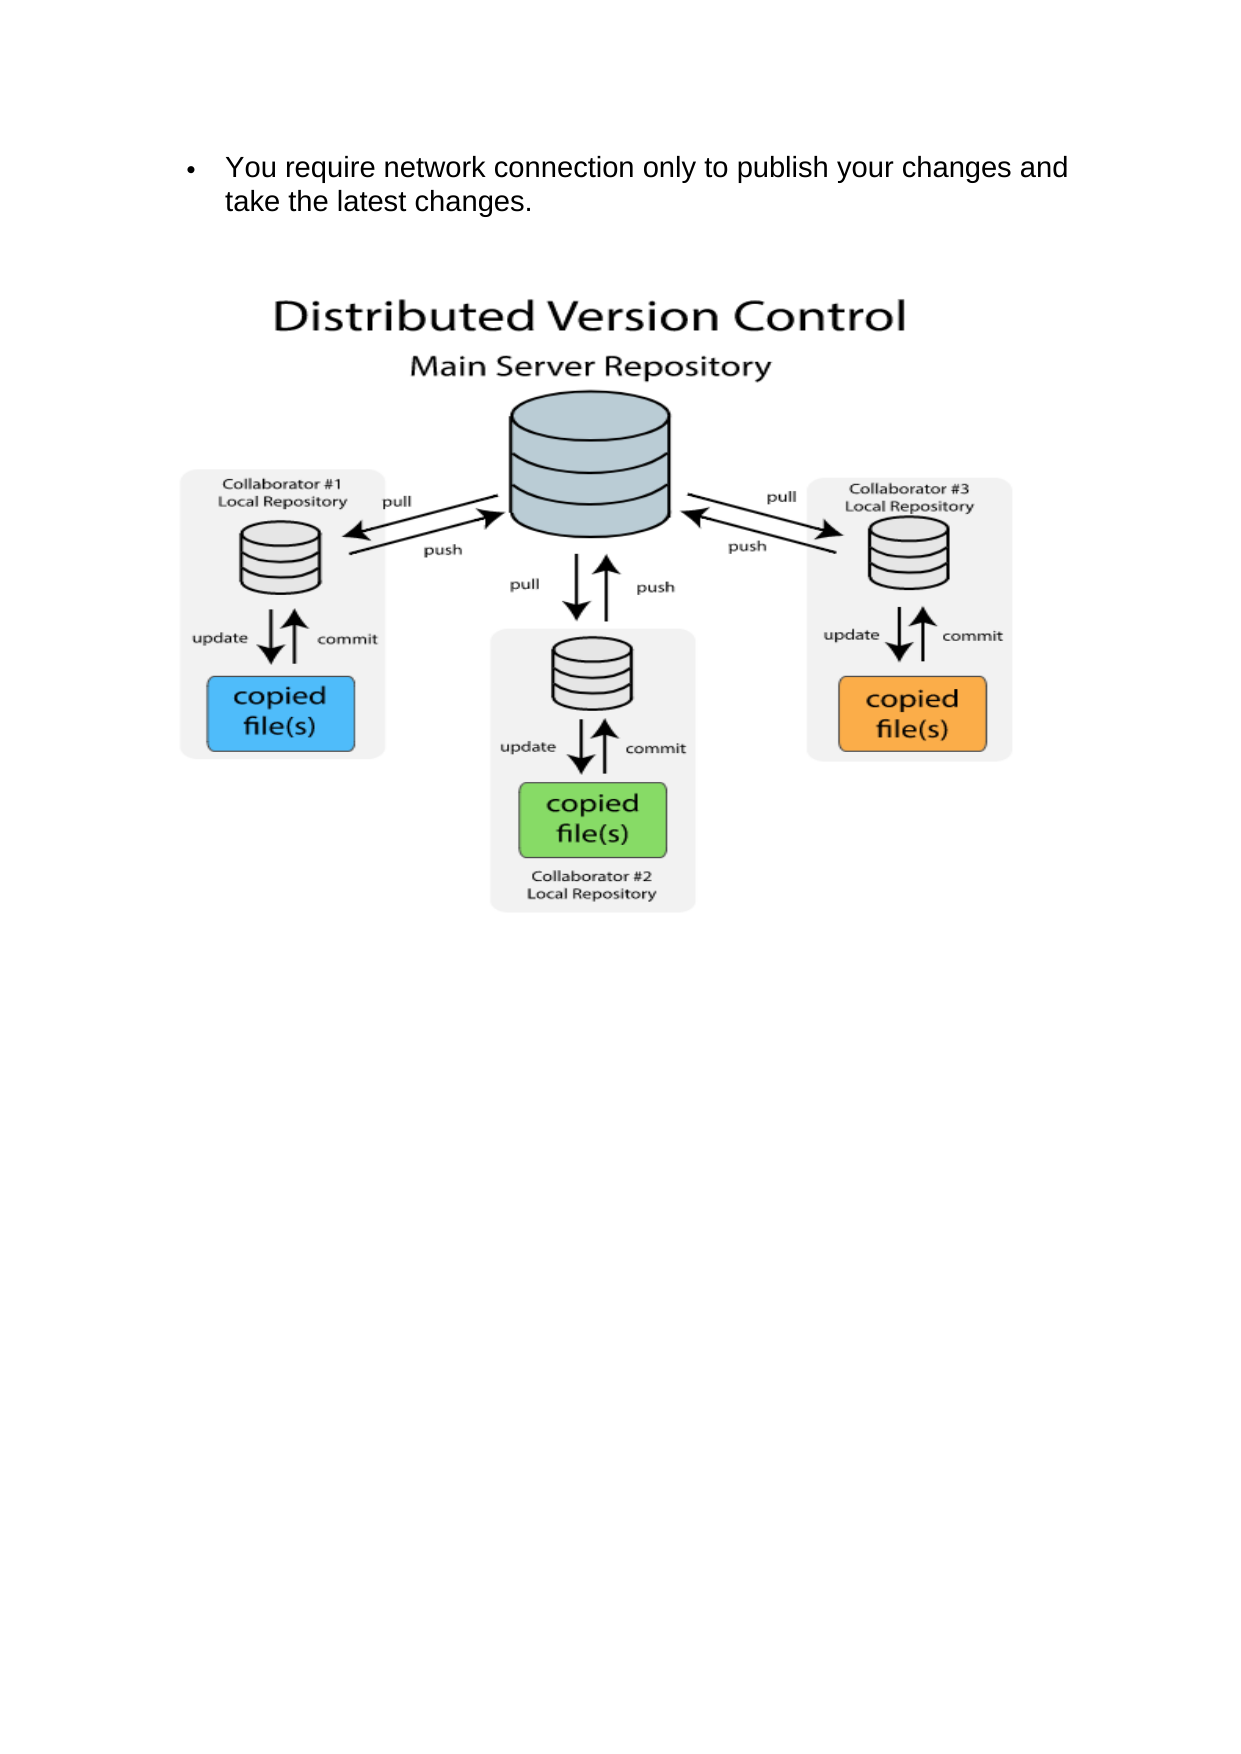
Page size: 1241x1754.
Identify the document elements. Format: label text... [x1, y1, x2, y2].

list You require network connection only to publish your changes and take the latest changes. [187, 150, 1090, 217]
picture [150, 275, 1091, 944]
